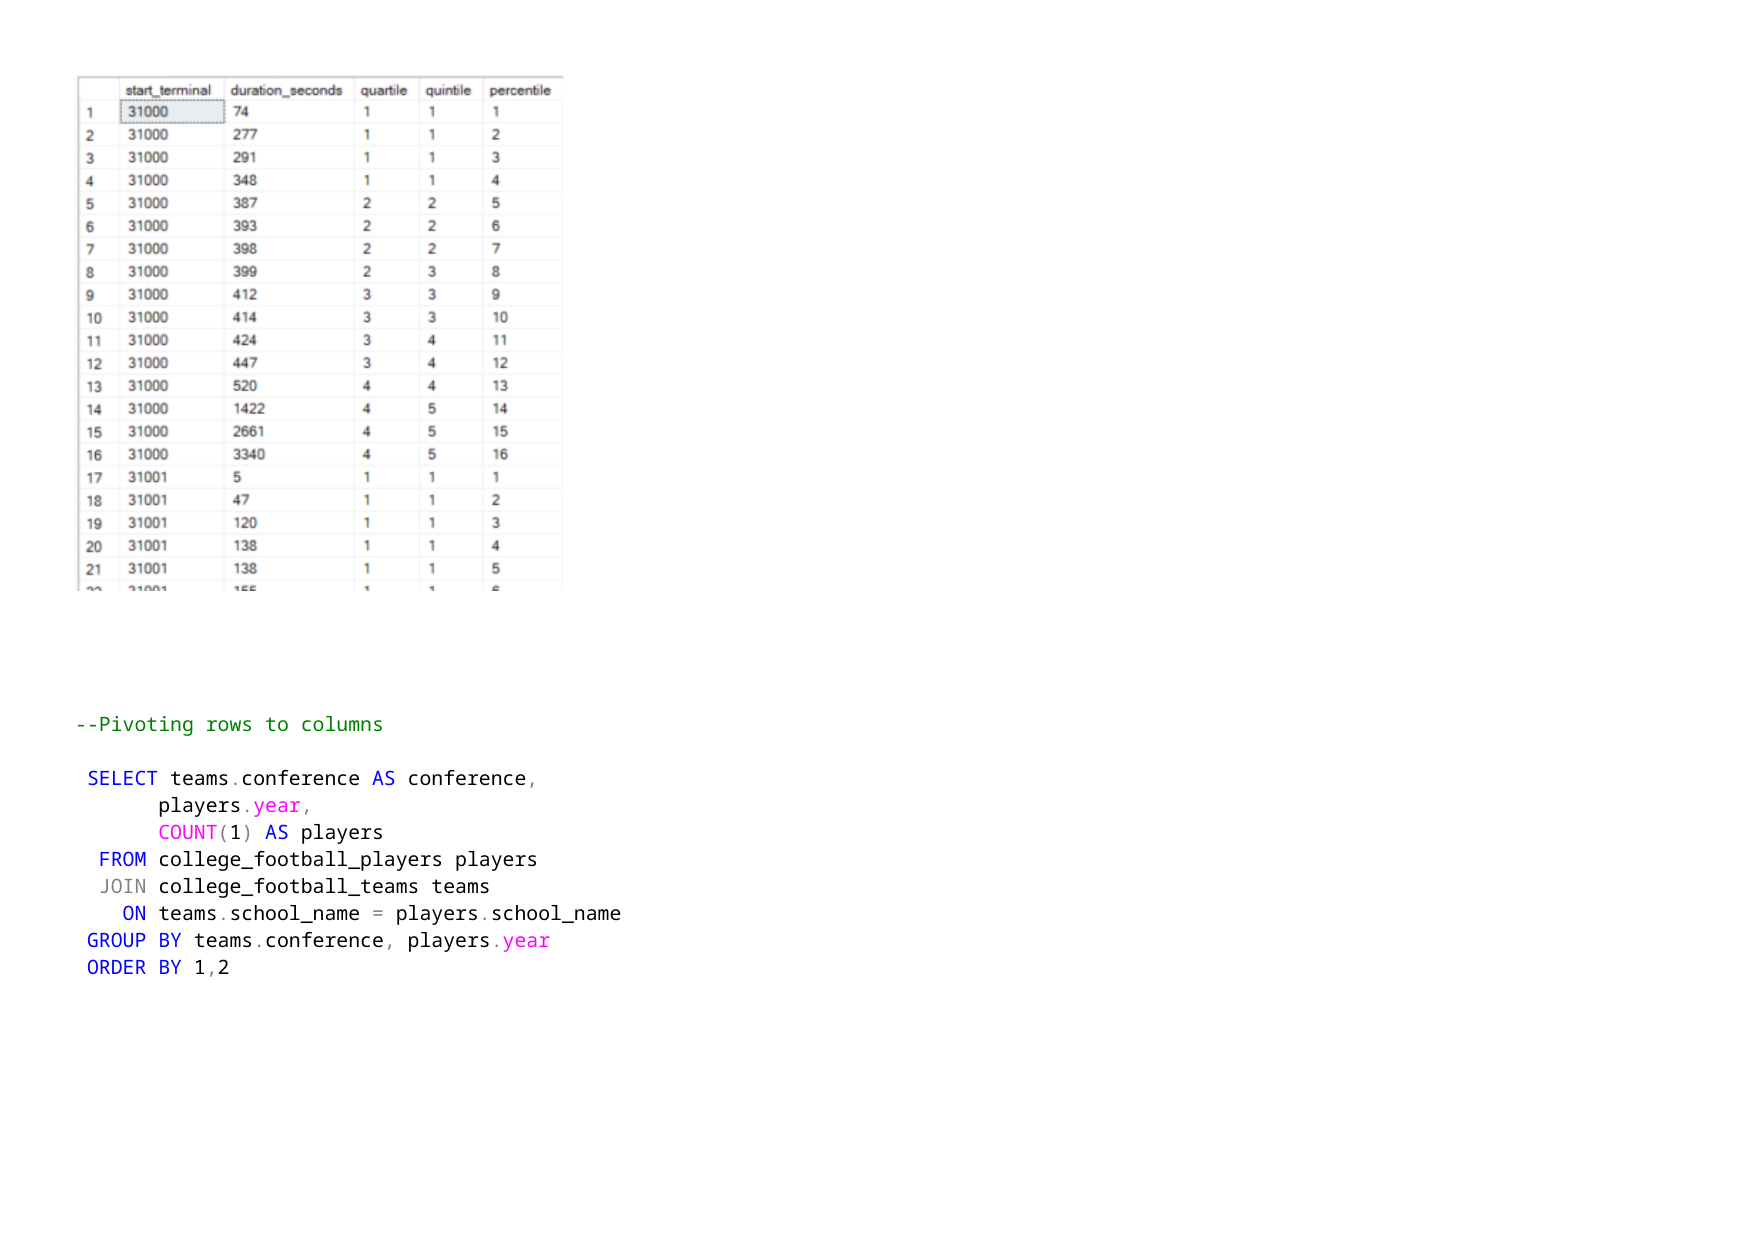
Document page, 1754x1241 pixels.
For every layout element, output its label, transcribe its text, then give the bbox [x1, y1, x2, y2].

text GROUP BY teams.conference, players.year [75, 926, 1679, 953]
text JOIN college_football_teams teams [75, 872, 1679, 899]
text players.year, [75, 791, 1679, 818]
text --Pivoting rows to columns [75, 710, 1679, 737]
text COUNT(1) AS players [75, 818, 1679, 845]
text FROM college_football_players players [75, 845, 1679, 872]
text SELECT teams.conference AS conference, [75, 764, 1679, 791]
text ON teams.school_name = players.school_name [75, 899, 1679, 926]
picture [75, 75, 564, 591]
text ORDER BY 1,2 [75, 953, 1679, 980]
